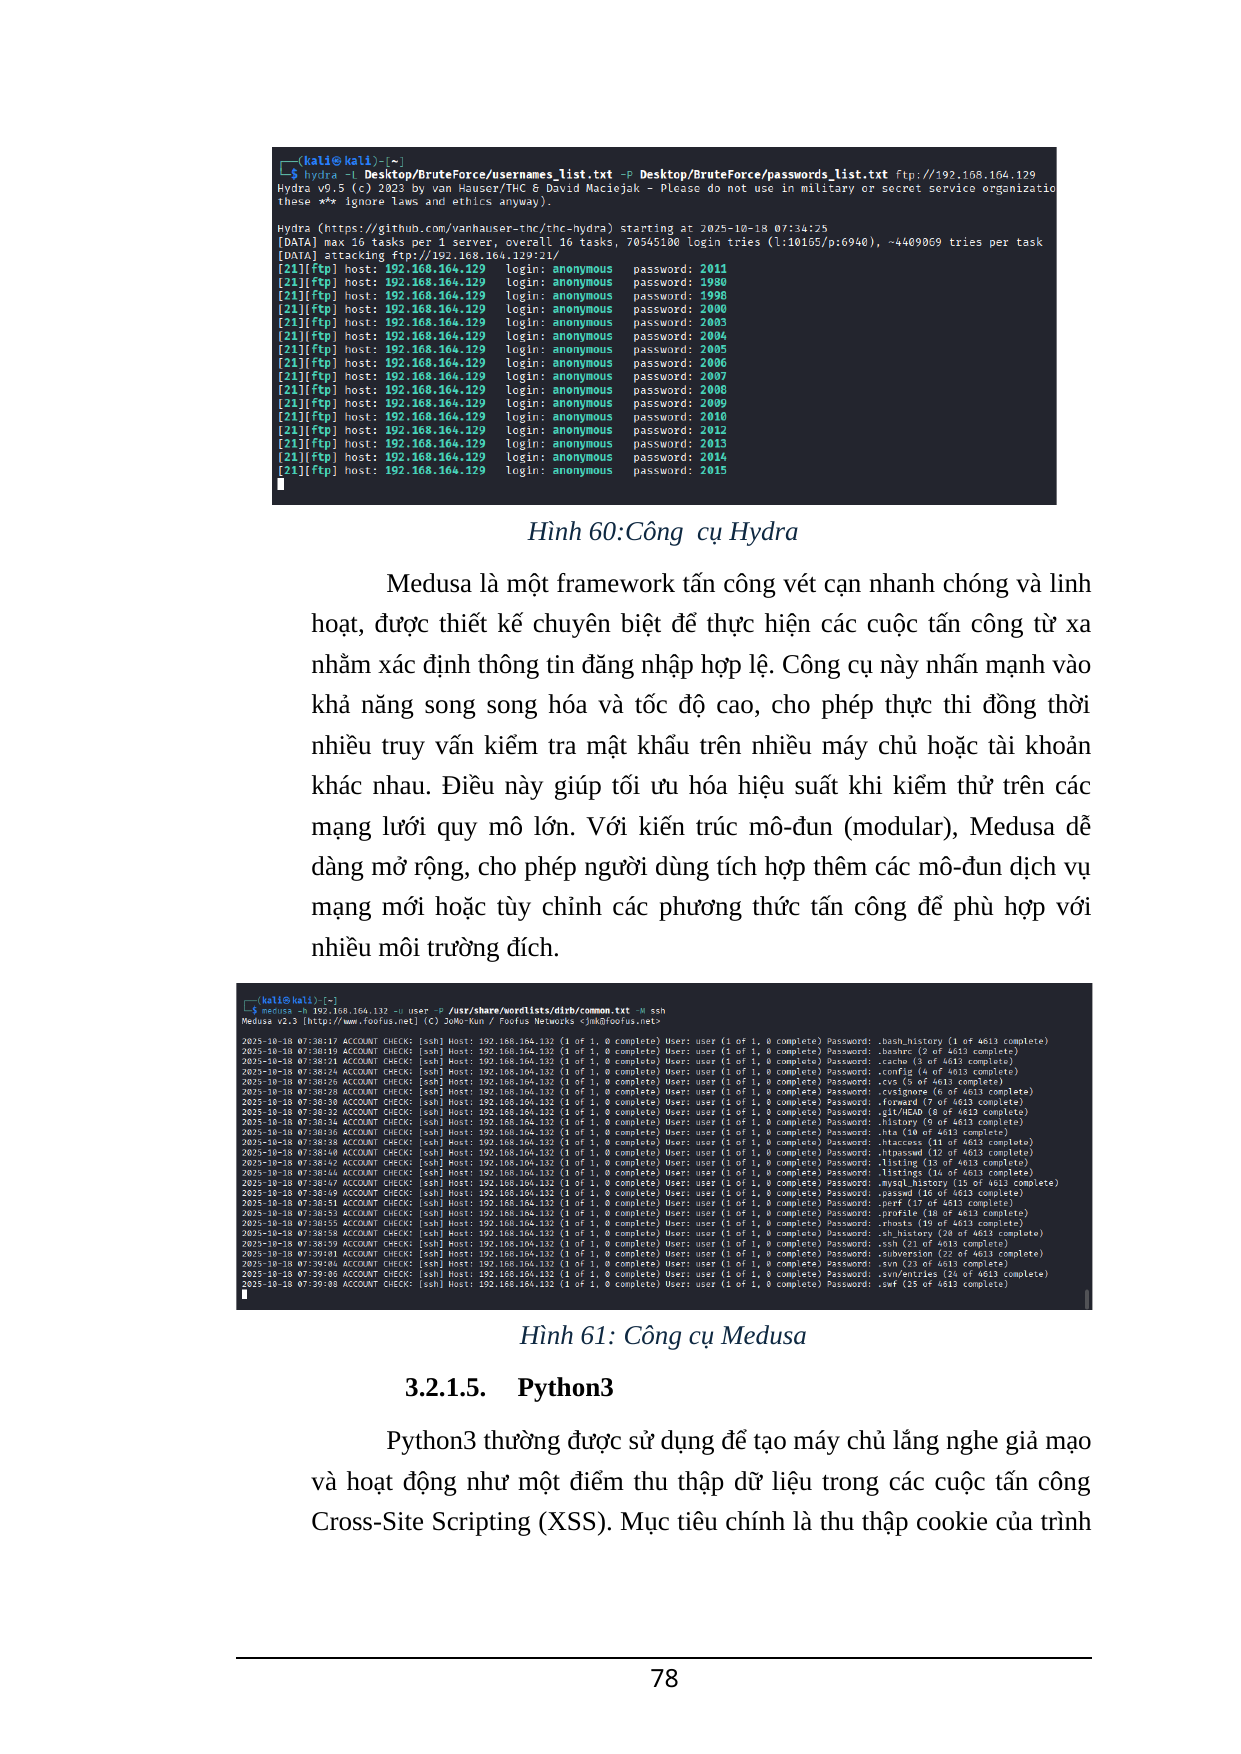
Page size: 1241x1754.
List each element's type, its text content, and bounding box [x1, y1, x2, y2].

list Python3 [405, 1371, 1092, 1403]
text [311, 1424, 1092, 1536]
picture [236, 983, 1093, 1310]
picture [272, 147, 1057, 505]
text Medusa là một framework tấn công vét cạn nhanh chóng và linh hoạt, được thiết kế chuyên biệt để thực hiện các cuộc tấn công từ xa nhằm xác định thông tin đăng nhập hợp lệ. Công cụ này nhấn mạnh vào khả năng song song hóa và tốc độ cao, cho phép thực thi đồng thời nhiều truy vấn kiểm tra mật khẩu trên nhiều máy chủ hoặc tài khoản khác nhau. Điều này giúp tối ưu hóa hiệu suất khi kiểm thử trên các mạng lưới quy mô lớn. Với kiến trúc mô-đun (modular), Medusa dễ dàng mở rộng, cho phép người dùng tích hợp thêm các mô-đun dịch vụ mạng mới hoặc tùy chỉnh các phương thức tấn công để phù hợp với nhiều môi trường đích. [311, 567, 1092, 962]
